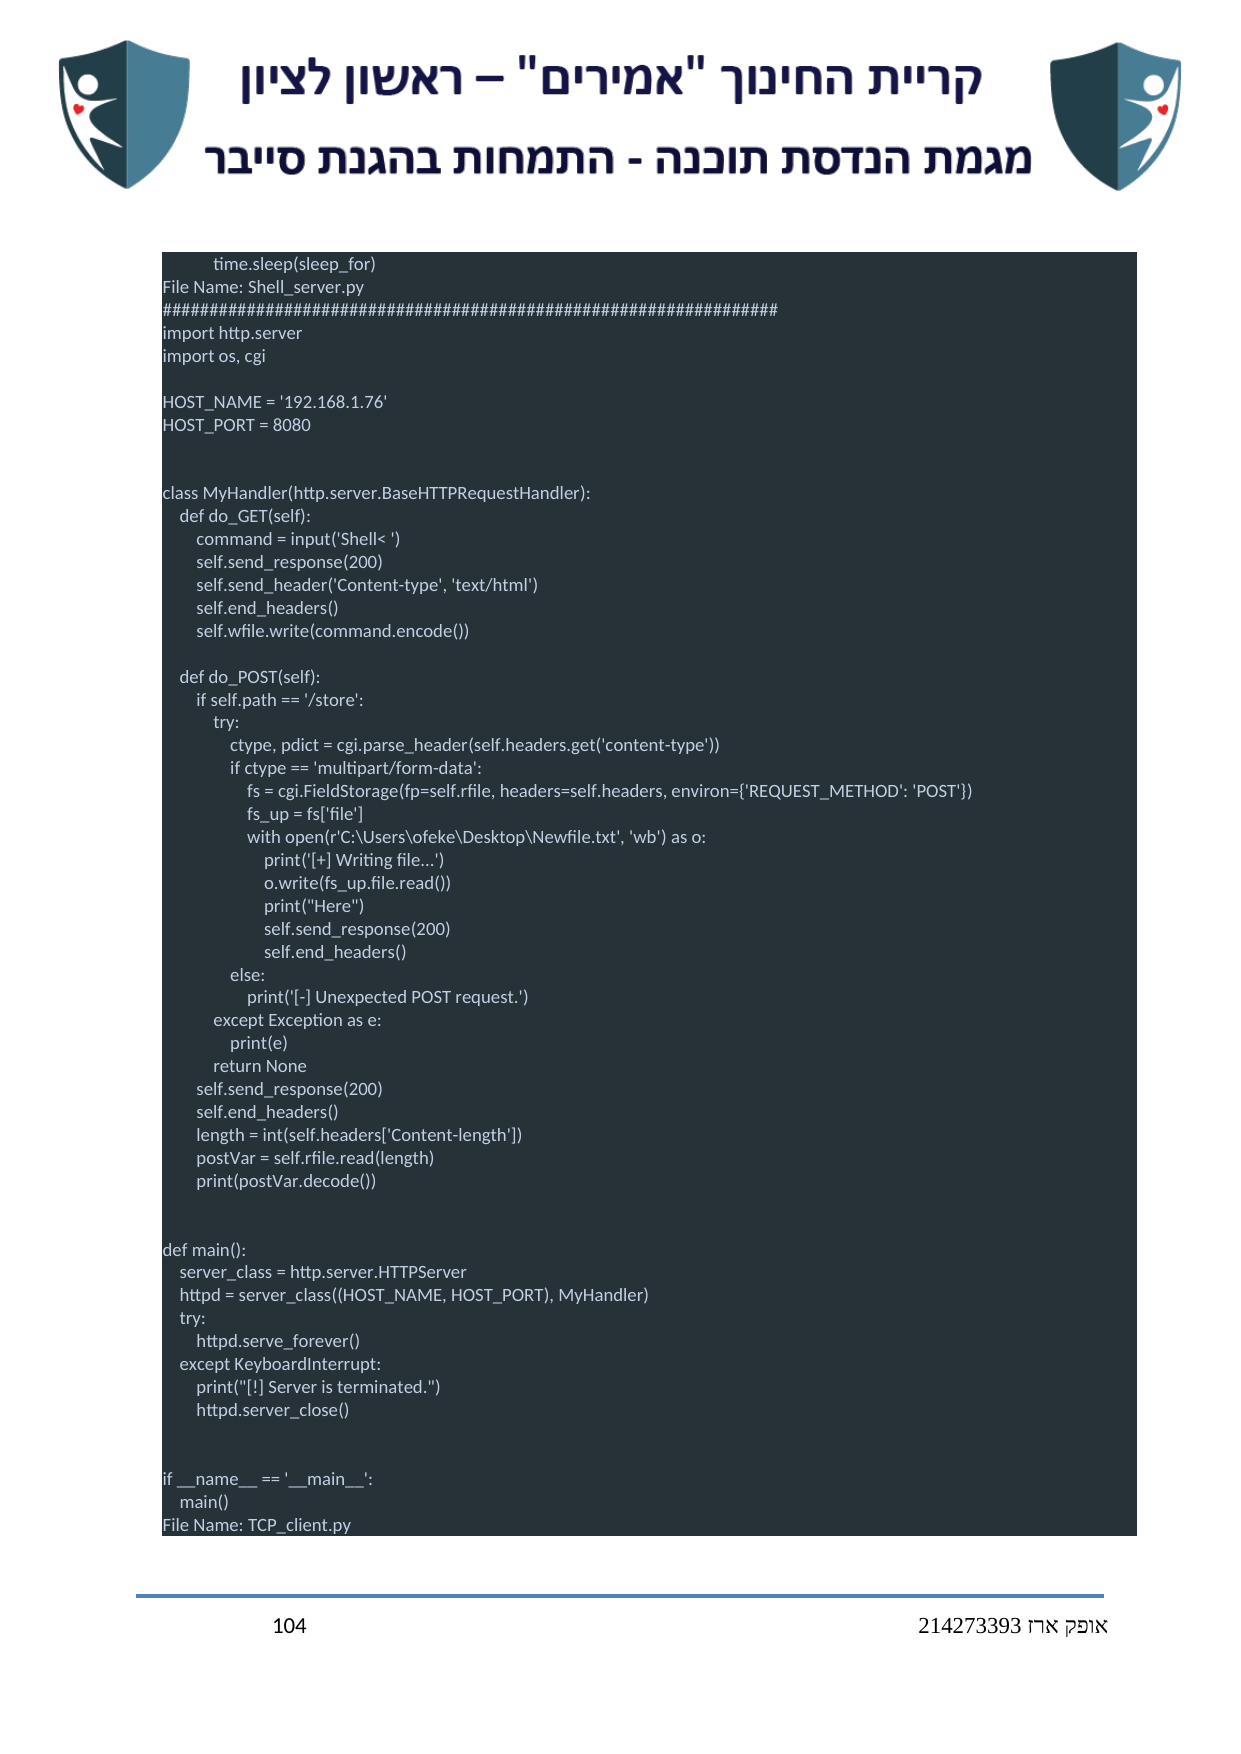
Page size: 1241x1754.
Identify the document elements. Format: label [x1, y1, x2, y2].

picture [58, 40, 1182, 192]
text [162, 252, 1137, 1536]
